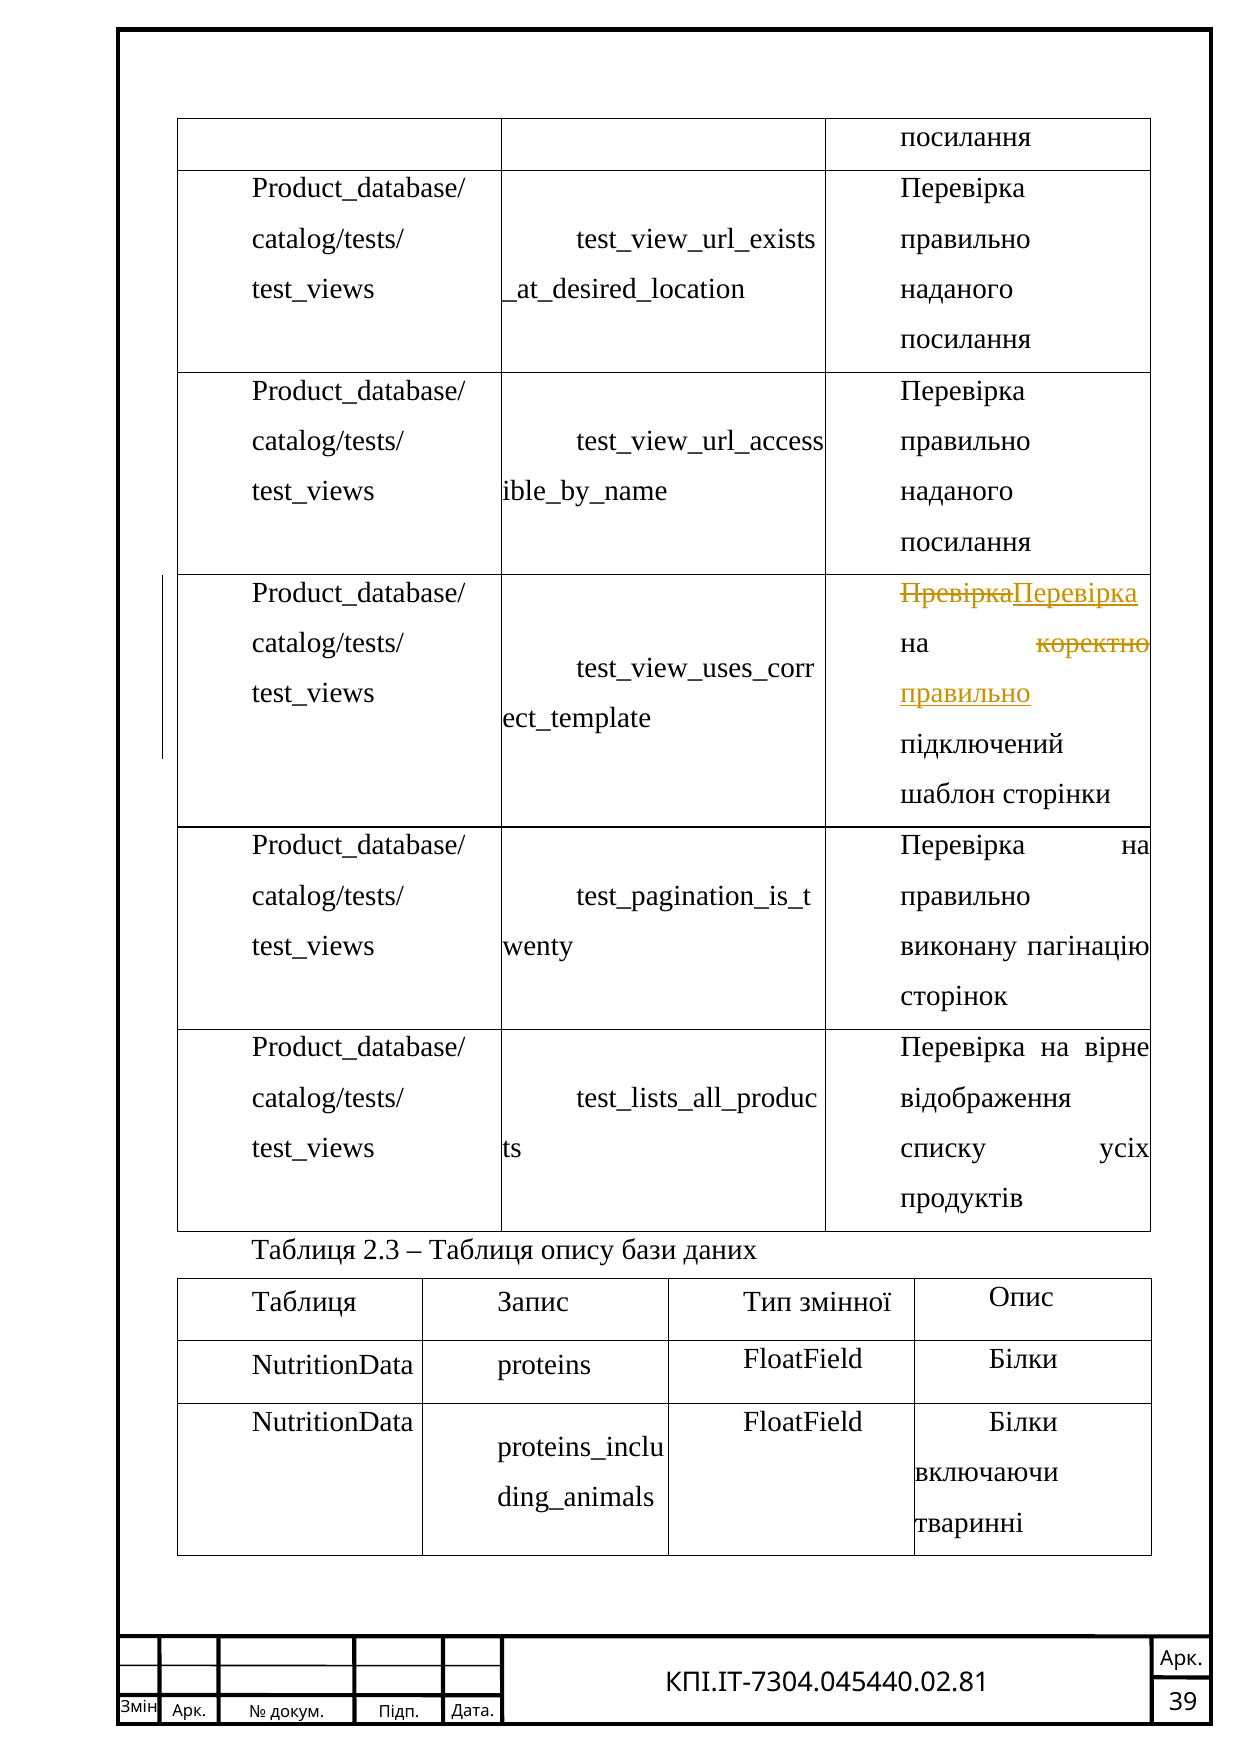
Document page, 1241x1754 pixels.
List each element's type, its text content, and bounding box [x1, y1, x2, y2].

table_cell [826, 119, 1150, 169]
table_cell NutritionData [178, 1341, 422, 1403]
table_cell Перевірка правильно наданого посилання [826, 373, 1150, 574]
table_cell test_view_url_exists_at_desired_location [502, 171, 825, 372]
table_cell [178, 119, 501, 169]
text Таблиця 2.3 – Таблиця опису бази даних [177, 1232, 1152, 1265]
table_cell Перевірка на вірне відображення списку усіх продуктів [826, 1030, 1150, 1231]
table_cell FloatField [669, 1341, 914, 1403]
table_header Запис [423, 1279, 668, 1340]
table_cell Перевірка на правильно виконану пагінацію сторінок [826, 828, 1150, 1028]
table_cell Білки включаючи тваринні [915, 1404, 1151, 1555]
table_cell Product_database/catalog/tests/test_views [178, 828, 501, 1028]
table_cell test_view_url_accessible_by_name [502, 373, 825, 574]
table_header Таблиця [178, 1279, 422, 1340]
table_cell test_view_uses_correct_template [502, 575, 825, 826]
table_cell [502, 119, 825, 169]
table_cell proteins [423, 1341, 668, 1403]
table_cell Product_database/catalog/tests/test_views [178, 171, 501, 372]
table_cell на підключений шаблон сторінки [826, 575, 1150, 826]
table_cell FloatField [669, 1404, 914, 1555]
table_cell Білки [915, 1341, 1151, 1403]
table_cell Product_database/catalog/tests/test_views [178, 575, 501, 826]
table_cell proteins_including_animals [423, 1404, 668, 1555]
table_header Тип змінної [669, 1279, 914, 1340]
table_header Опис [915, 1279, 1151, 1340]
table_cell Перевірка правильно наданого посилання [826, 171, 1150, 372]
table_cell test_lists_all_products [502, 1030, 825, 1231]
table_cell Product_database/catalog/tests/test_views [178, 373, 501, 574]
table_cell NutritionData [178, 1404, 422, 1555]
table_cell test_pagination_is_twenty [502, 828, 825, 1028]
table_cell Product_database/catalog/tests/test_views [178, 1030, 501, 1231]
